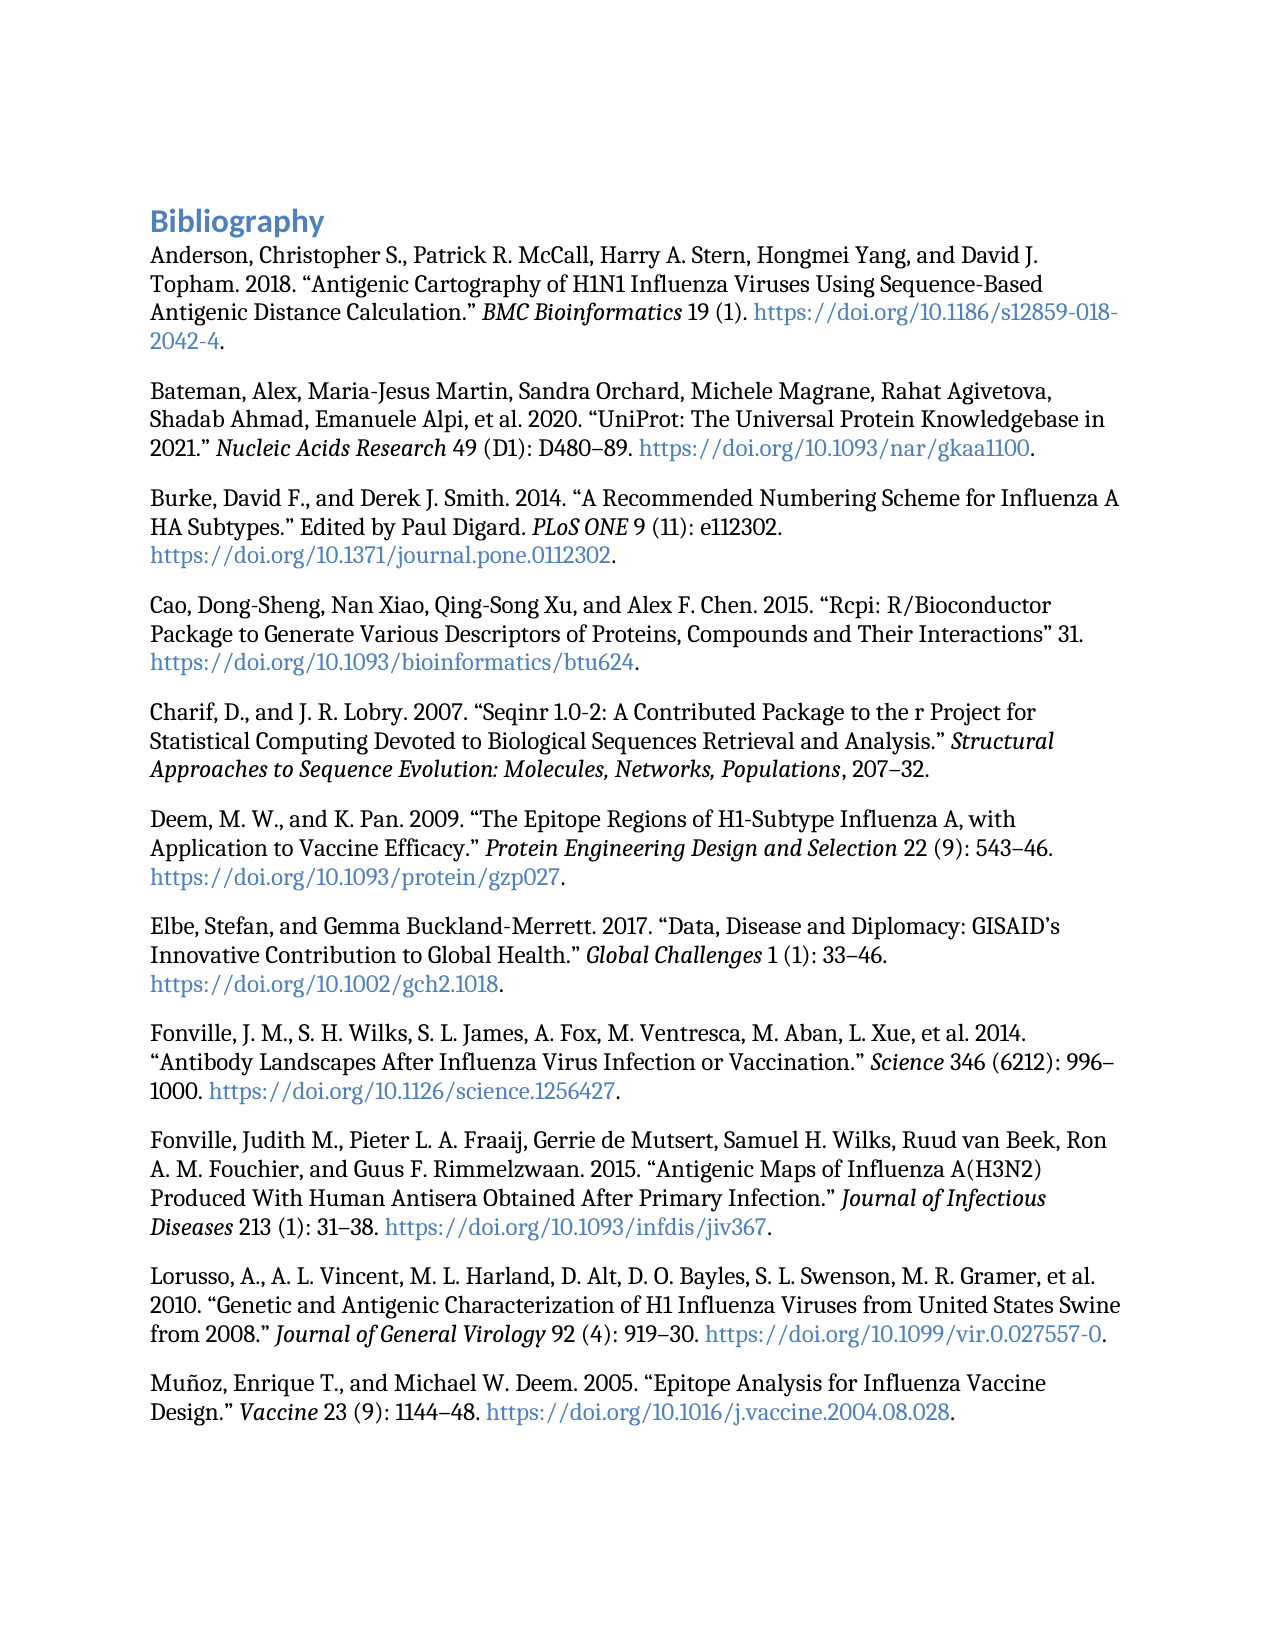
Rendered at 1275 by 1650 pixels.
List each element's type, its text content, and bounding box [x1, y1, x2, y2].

text Anderson, Christopher S., Patrick R. McCall, Harry A. Stern, Hongmei Yang, and David J. Topham. 2018. “Antigenic Cartography of H1N1 Influenza Viruses Using Sequence-Based Antigenic Distance Calculation.” BMC Bioinformatics 19 (1). https://doi.org/10.1186/s12859-018-2042-4. [150, 241, 1125, 356]
text Lorusso, A., A. L. Vincent, M. L. Harland, D. Alt, D. O. Bayles, S. L. Swenson, M. R. Gramer, et al. 2010. “Genetic and Antigenic Characterization of H1 Influenza Viruses from United States Swine from 2008.” Journal of General Virology 92 (4): 919–30. https://doi.org/10.1099/vir.0.027557-0. [150, 1262, 1125, 1348]
text Bateman, Alex, Maria-Jesus Martin, Sandra Orchard, Michele Magrane, Rahat Agivetova, Shadab Ahmad, Emanuele Alpi, et al. 2020. “UniProt: The Universal Protein Knowledgebase in 2021.” Nucleic Acids Research 49 (D1): D480–89. https://doi.org/10.1093/nar/gkaa1100. [150, 377, 1125, 463]
subtitle Bibliography [150, 200, 1125, 241]
text Fonville, J. M., S. H. Wilks, S. L. James, A. Fox, M. Ventresca, M. Aban, L. Xue, et al. 2014. “Antibody Landscapes After Influenza Virus Infection or Vaccination.” Science 346 (6212): 996–1000. https://doi.org/10.1126/science.1256427. [150, 1019, 1125, 1105]
text Cao, Dong-Sheng, Nan Xiao, Qing-Song Xu, and Alex F. Chen. 2015. “Rcpi: R/Bioconductor Package to Generate Various Descriptors of Proteins, Compounds and Their Interactions” 31. https://doi.org/10.1093/bioinformatics/btu624. [150, 591, 1125, 677]
text Muñoz, Enrique T., and Michael W. Deem. 2005. “Epitope Analysis for Influenza Vaccine Design.” Vaccine 23 (9): 1144–48. https://doi.org/10.1016/j.vaccine.2004.08.028. [150, 1369, 1125, 1427]
text Deem, M. W., and K. Pan. 2009. “The Epitope Regions of H1-Subtype Influenza A, with Application to Vaccine Efficacy.” Protein Engineering Design and Selection 22 (9): 543–46. https://doi.org/10.1093/protein/gzp027. [150, 805, 1125, 891]
text Elbe, Stefan, and Gemma Buckland-Merrett. 2017. “Data, Disease and Diplomacy: GISAID’s Innovative Contribution to Global Health.” Global Challenges 1 (1): 33–46. https://doi.org/10.1002/gch2.1018. [150, 912, 1125, 998]
text Charif, D., and J. R. Lobry. 2007. “Seqinr 1.0-2: A Contributed Package to the r Project for Statistical Computing Devoted to Biological Sequences Retrieval and Analysis.” Structural Approaches to Sequence Evolution: Molecules, Networks, Populations, 207–32. [150, 698, 1125, 784]
text Burke, David F., and Derek J. Smith. 2014. “A Recommended Numbering Scheme for Influenza A HA Subtypes.” Edited by Paul Digard. PLoS ONE 9 (11): e112302. https://doi.org/10.1371/journal.pone.0112302. [150, 484, 1125, 570]
text Fonville, Judith M., Pieter L. A. Fraaij, Gerrie de Mutsert, Samuel H. Wilks, Ruud van Beek, Ron A. M. Fouchier, and Guus F. Rimmelzwaan. 2015. “Antigenic Maps of Influenza A(H3N2) Produced With Human Antisera Obtained After Primary Infection.” Journal of Infectious Diseases 213 (1): 31–38. https://doi.org/10.1093/infdis/jiv367. [150, 1126, 1125, 1241]
